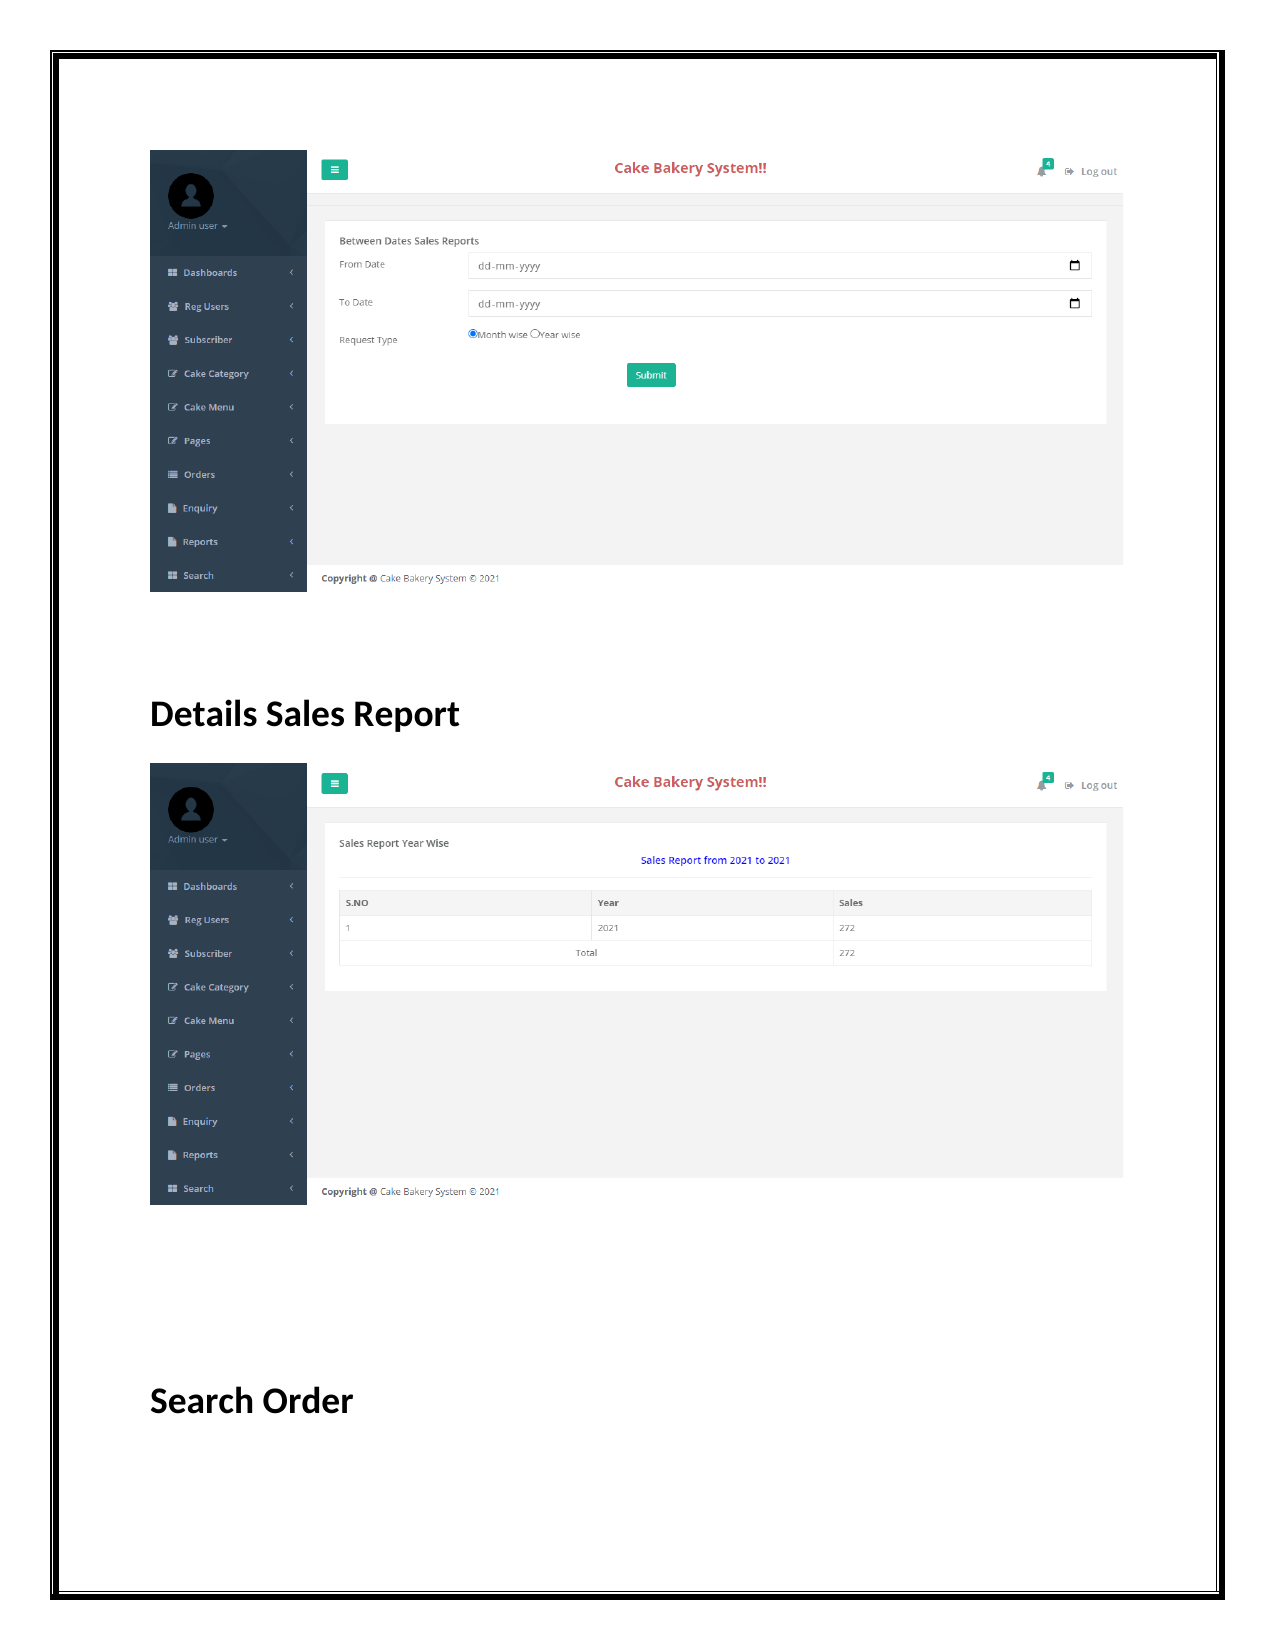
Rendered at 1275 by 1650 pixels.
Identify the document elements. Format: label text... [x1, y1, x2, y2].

picture [150, 763, 1124, 1205]
picture [150, 150, 1124, 592]
text Search Order [150, 1377, 1125, 1422]
text Details Sales Report [150, 690, 1125, 736]
